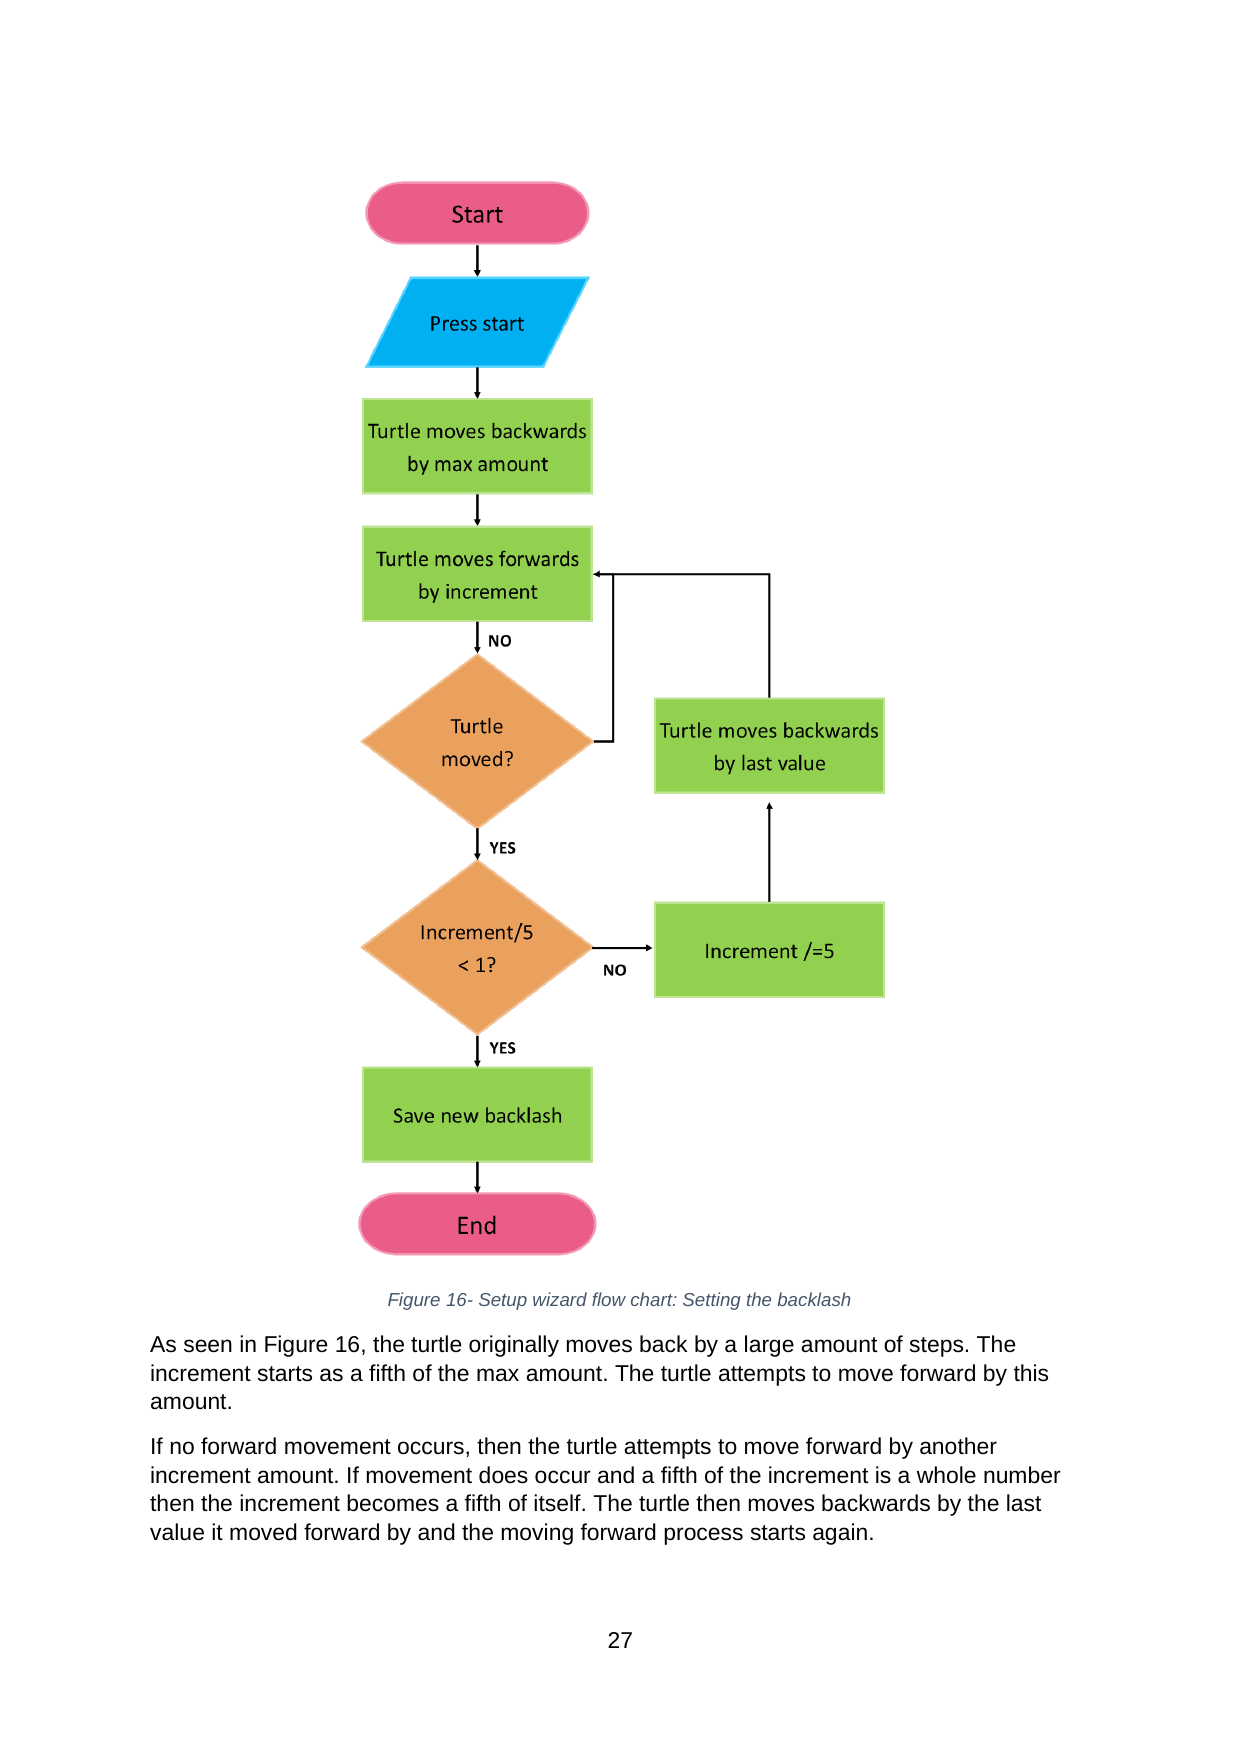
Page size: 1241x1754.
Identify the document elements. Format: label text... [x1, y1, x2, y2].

text As seen in Figure 12, the turtle originally moves back by a large amount of steps. The increment starts as a fifth of the max amount. The turtle attempts to move forward by this amount. [150, 1331, 1090, 1414]
text If no forward movement occurs, then the turtle attempts to move forward by another increment amount. If movement does occur and a fifth of the increment is a whole number then the increment becomes a fifth of itself. The turtle then moves backwards by the last value it moved forward by and the moving forward process starts again. [150, 1433, 1090, 1545]
picture [293, 150, 947, 1271]
